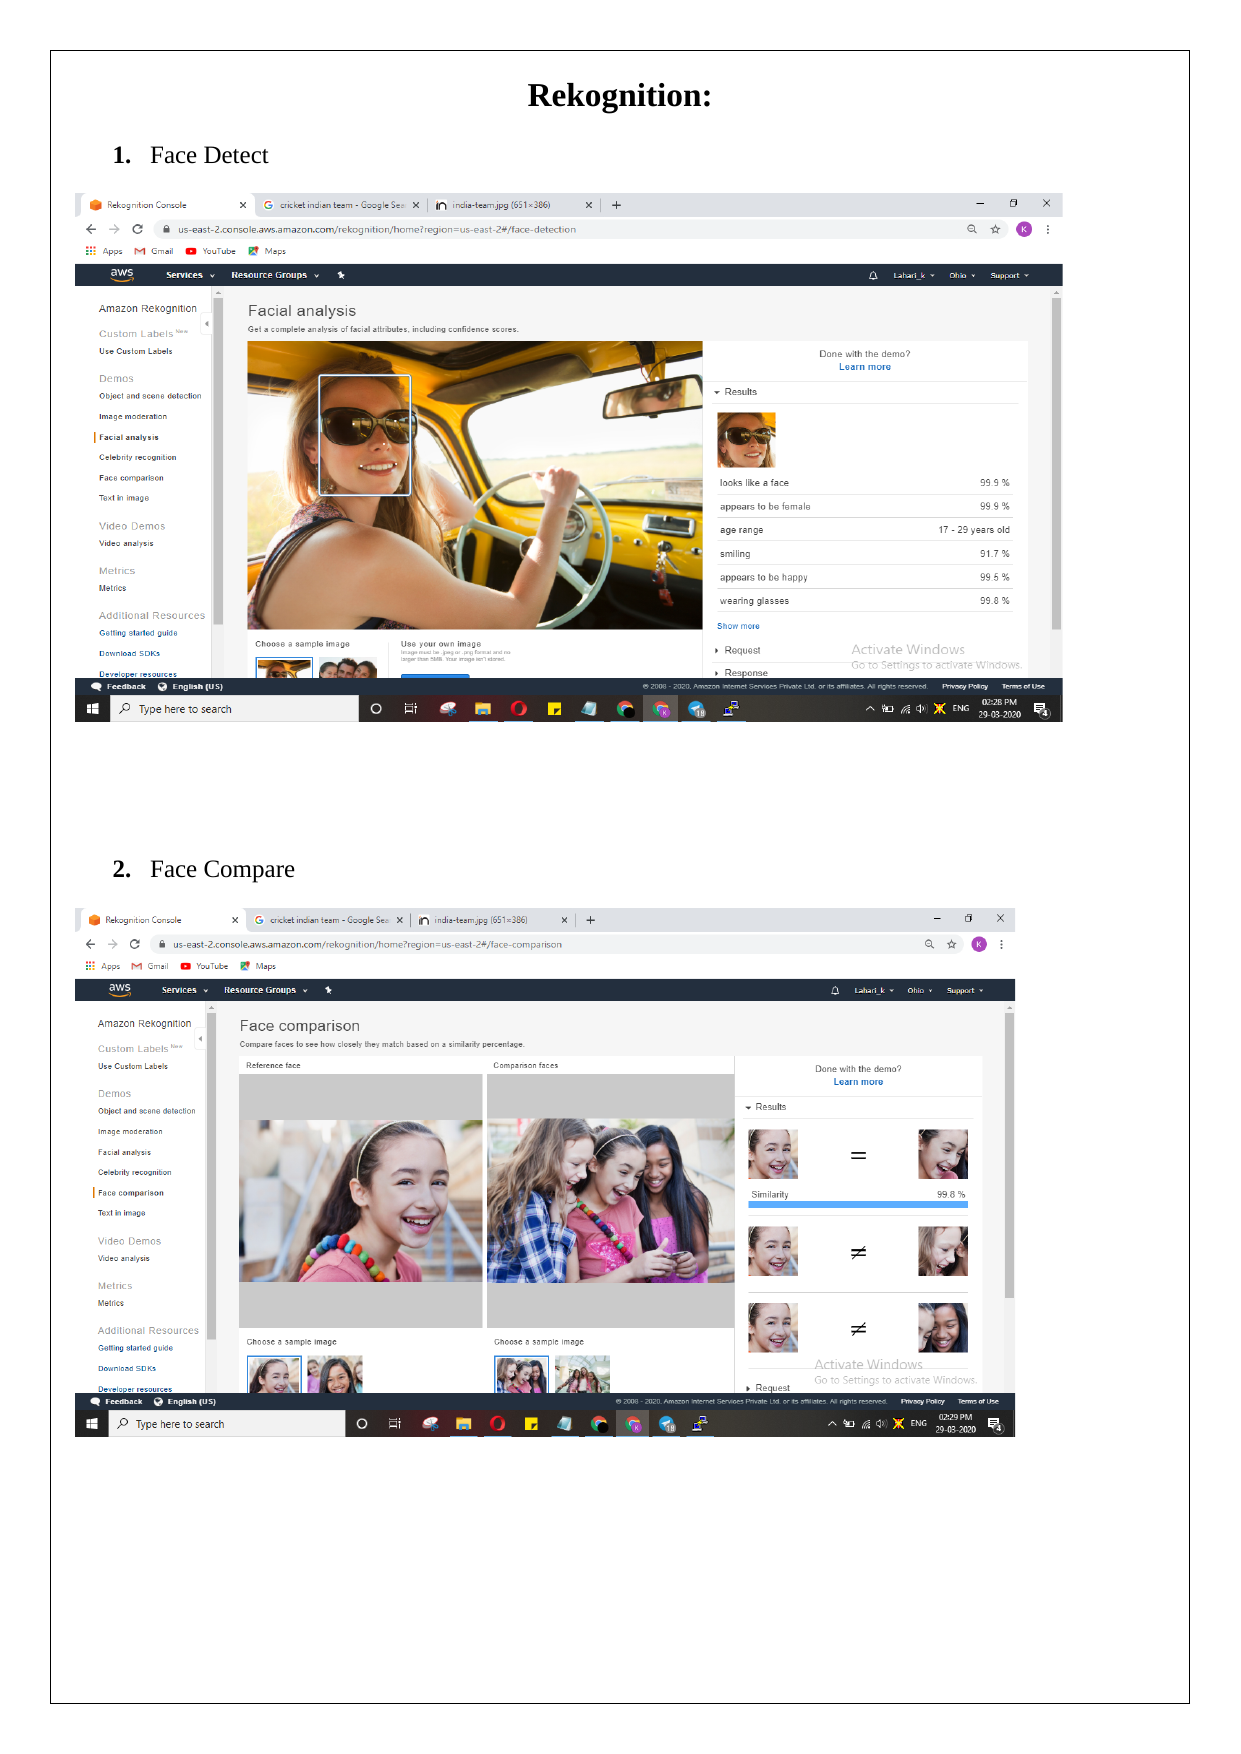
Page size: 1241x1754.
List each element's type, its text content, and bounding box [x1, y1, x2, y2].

list Face Detect [112, 140, 1165, 169]
text Rekognition: [75, 75, 1165, 113]
list Face Compare [112, 854, 1165, 883]
picture [75, 908, 1016, 1437]
picture [75, 193, 1063, 722]
